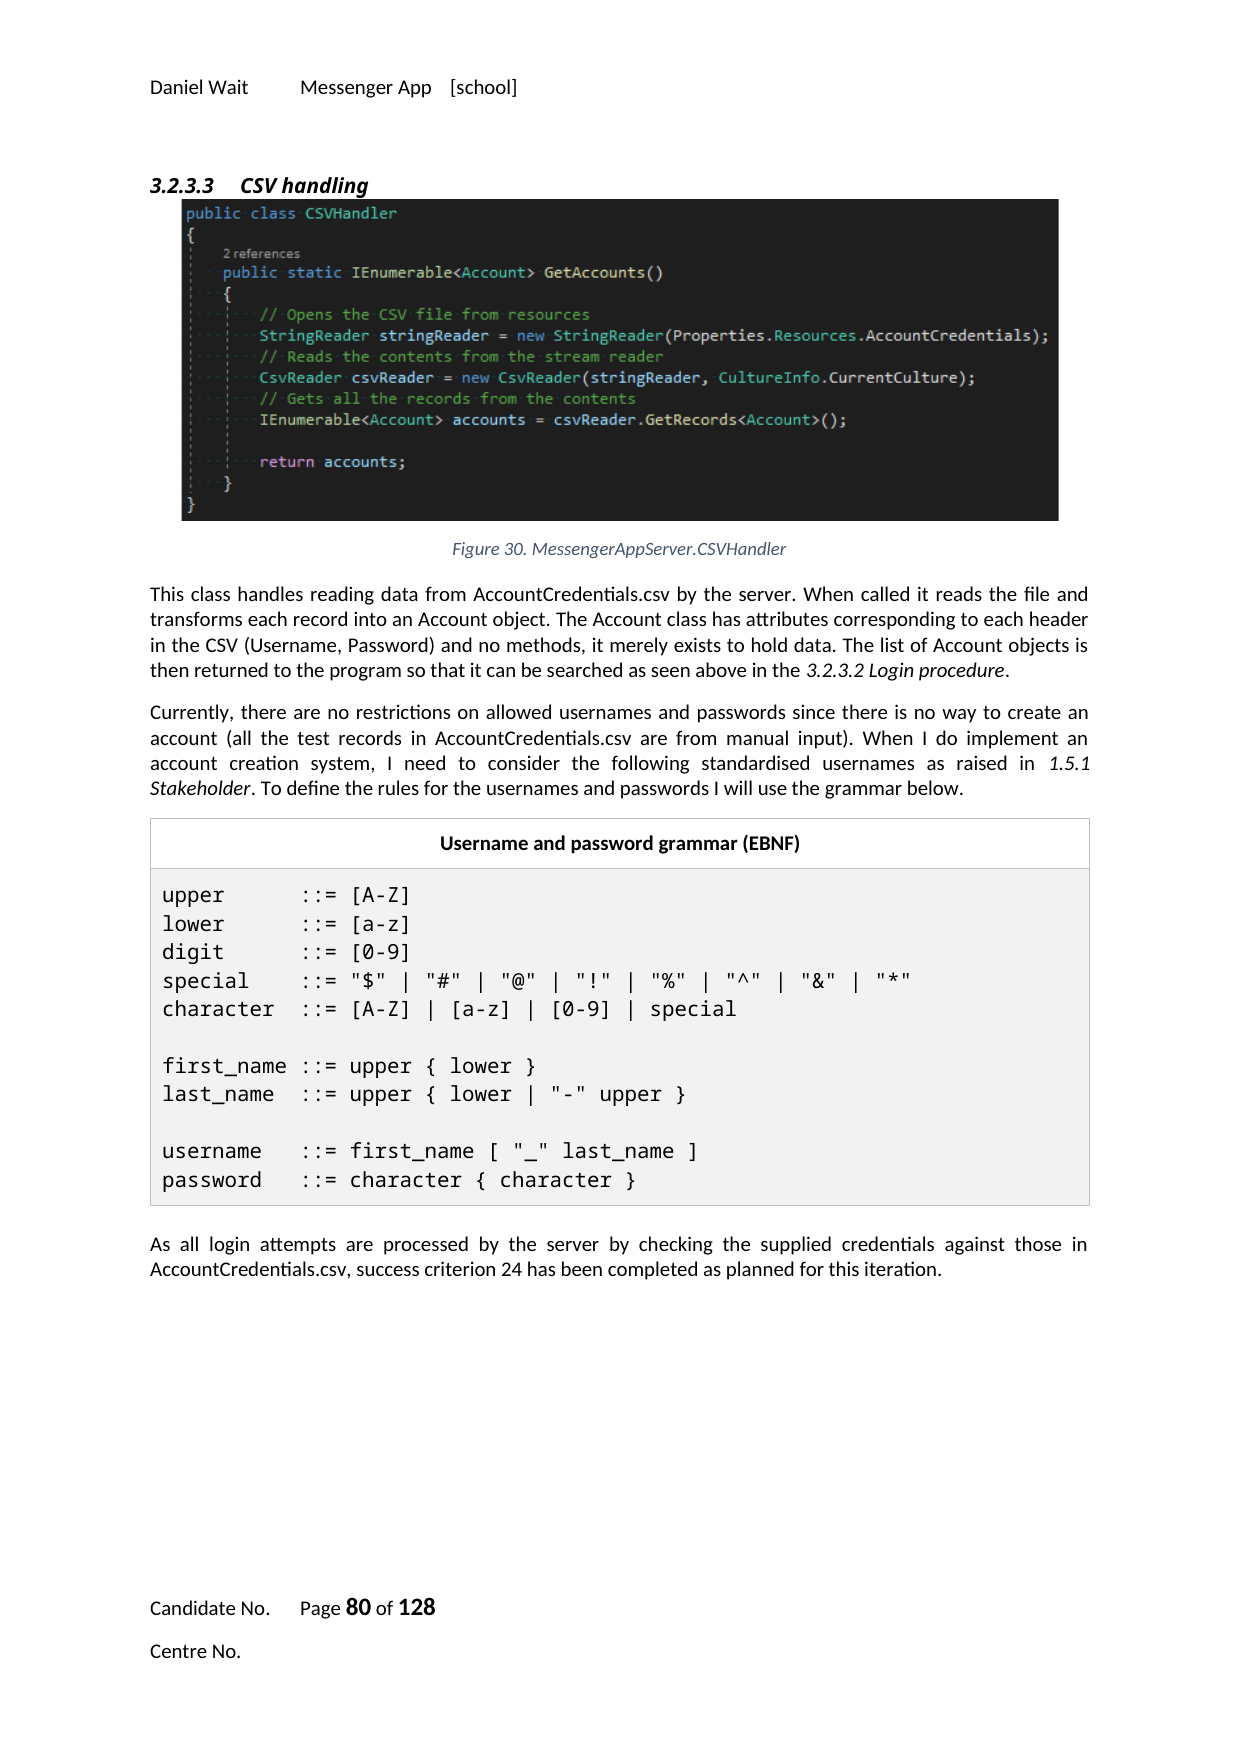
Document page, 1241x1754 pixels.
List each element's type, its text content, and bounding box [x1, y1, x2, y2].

text Currently, there are no restrictions on allowed usernames and passwords since there is no way to create an account (all the test records in AccountCredentials.csv are from manual input). When I do implement an account creation system, I need to consider the following standardised usernames as raised in 1.4.1 Stakeholder Requirements. To define the rules for the usernames and passwords I will use the grammar below. [150, 699, 1090, 801]
subtitle CSV handling [150, 171, 1090, 199]
picture [181, 199, 1059, 521]
table_cell upper ::= [A-Z] lower ::= [a-z] digit ::= [0-9] special ::= "$" | "#" | "@" | "!" | "%" | "^" | "&" | "*" character ::= [A-Z] | [a-z] | [0-9] | special first_name ::= upper { lower } last_name ::= upper { lower | "-" upper } username ::= first_name [ "_" last_name ] password ::= character { character } [151, 869, 1089, 1205]
text Figure 30. MessengerAppServer.CSVHandler [150, 537, 1090, 560]
text This class handles reading data from AccountCredentials.csv by the server. When called it reads the file and transforms each record into an Account object. The Account class has attributes corresponding to each header in the CSV (Username, Password) and no methods, it merely exists to hold data. The list of Account objects is then returned to the program so that it can be searched as seen above in the 3.8.2 Login procedure. [150, 581, 1090, 683]
table_header Username and password grammar (EBNF) [151, 819, 1089, 868]
text As all login attempts are processed by the server by checking the supplied credentials against those in AccountCredentials.csv, success criterion 24 has been completed as planned for this iteration. [150, 1231, 1090, 1282]
